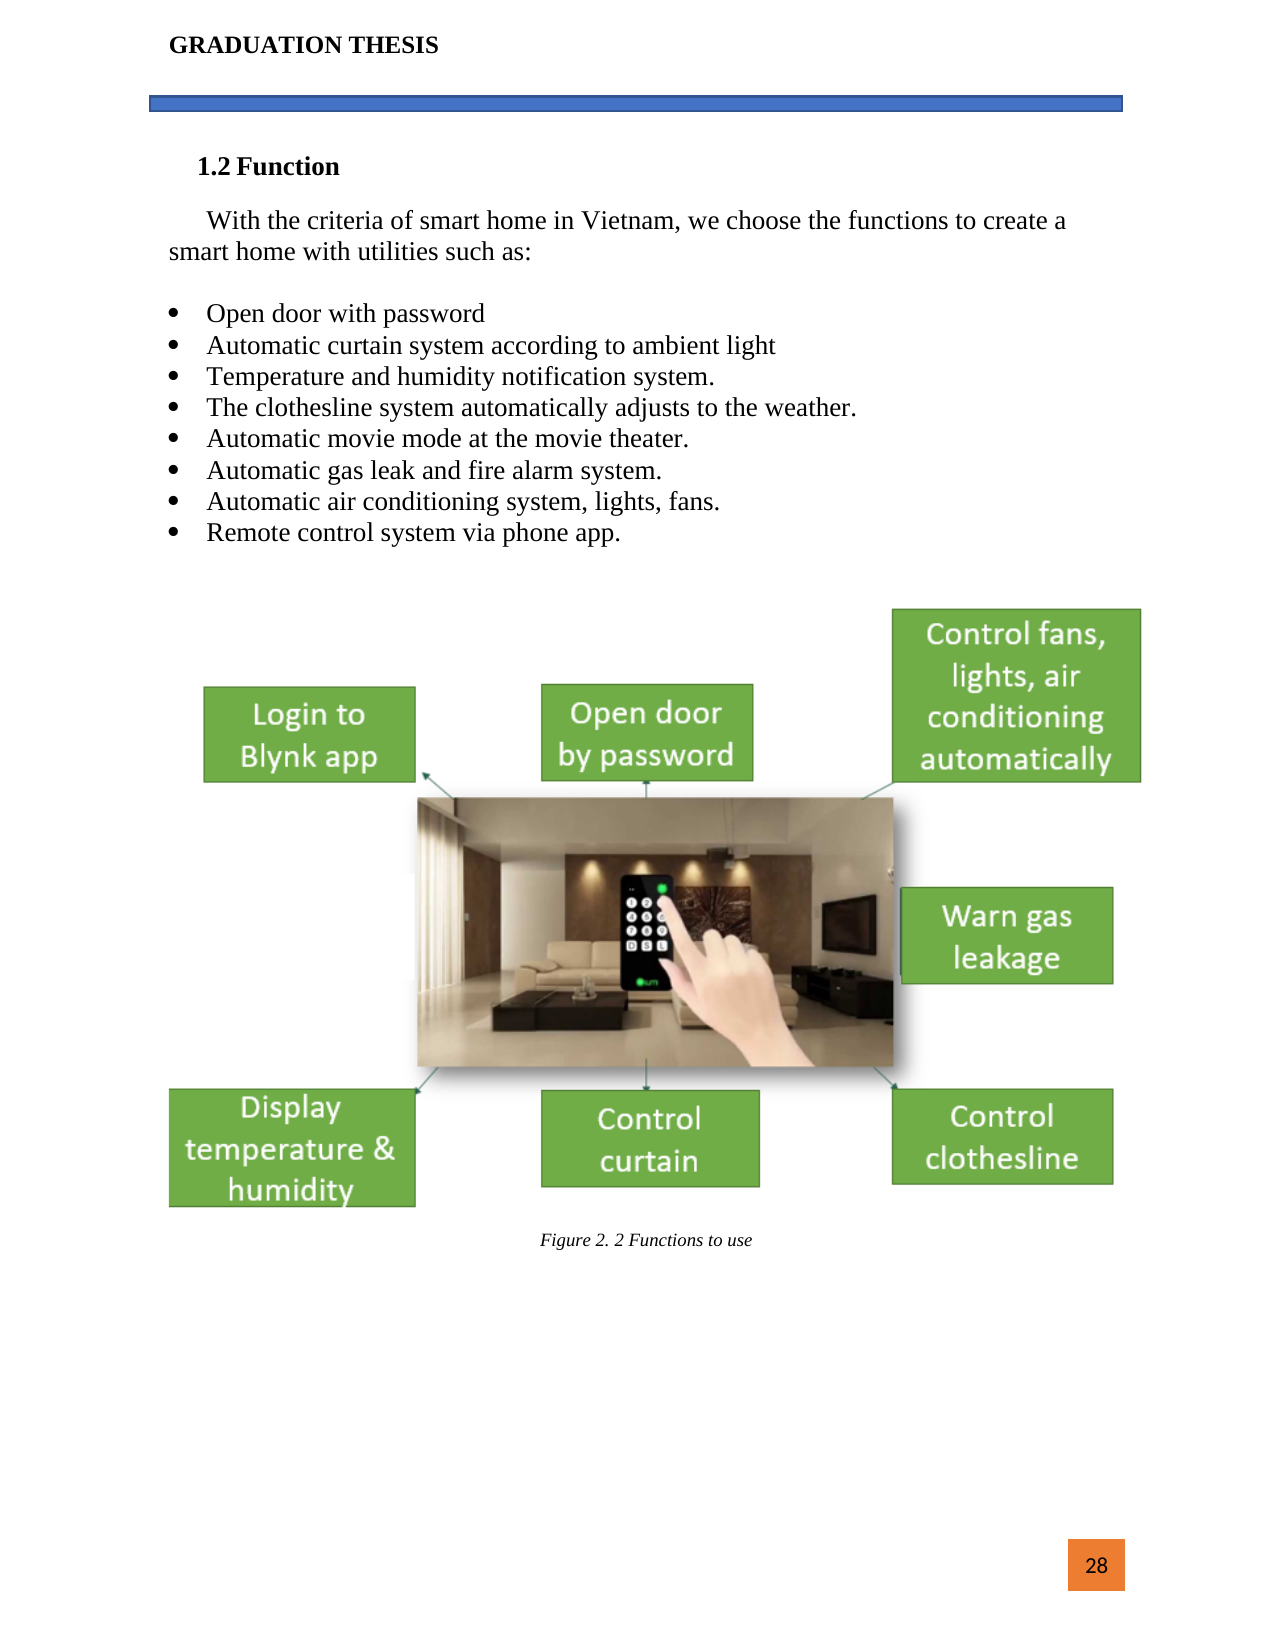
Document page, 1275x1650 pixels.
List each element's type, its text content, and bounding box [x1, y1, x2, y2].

list Automatic movie mode at the movie theater. [169, 423, 1125, 454]
list Open door with password [169, 298, 1125, 329]
list Automatic curtain system according to ambient light [169, 329, 1125, 360]
list Remote control system via phone app. [169, 516, 1125, 548]
list With the criteria of smart home in Vietnam, we choose the functions to create a smart home with utilities such as: [169, 204, 1125, 266]
list Automatic gas leak and fire alarm system. [169, 454, 1125, 485]
list Temperature and humidity notification system. [169, 360, 1125, 391]
list Automatic air conditioning system, lights, fans. [169, 485, 1125, 516]
list The clothesline system automatically adjusts to the weather. [169, 391, 1125, 423]
subtitle Function [197, 150, 1125, 181]
picture [168, 564, 1144, 1210]
